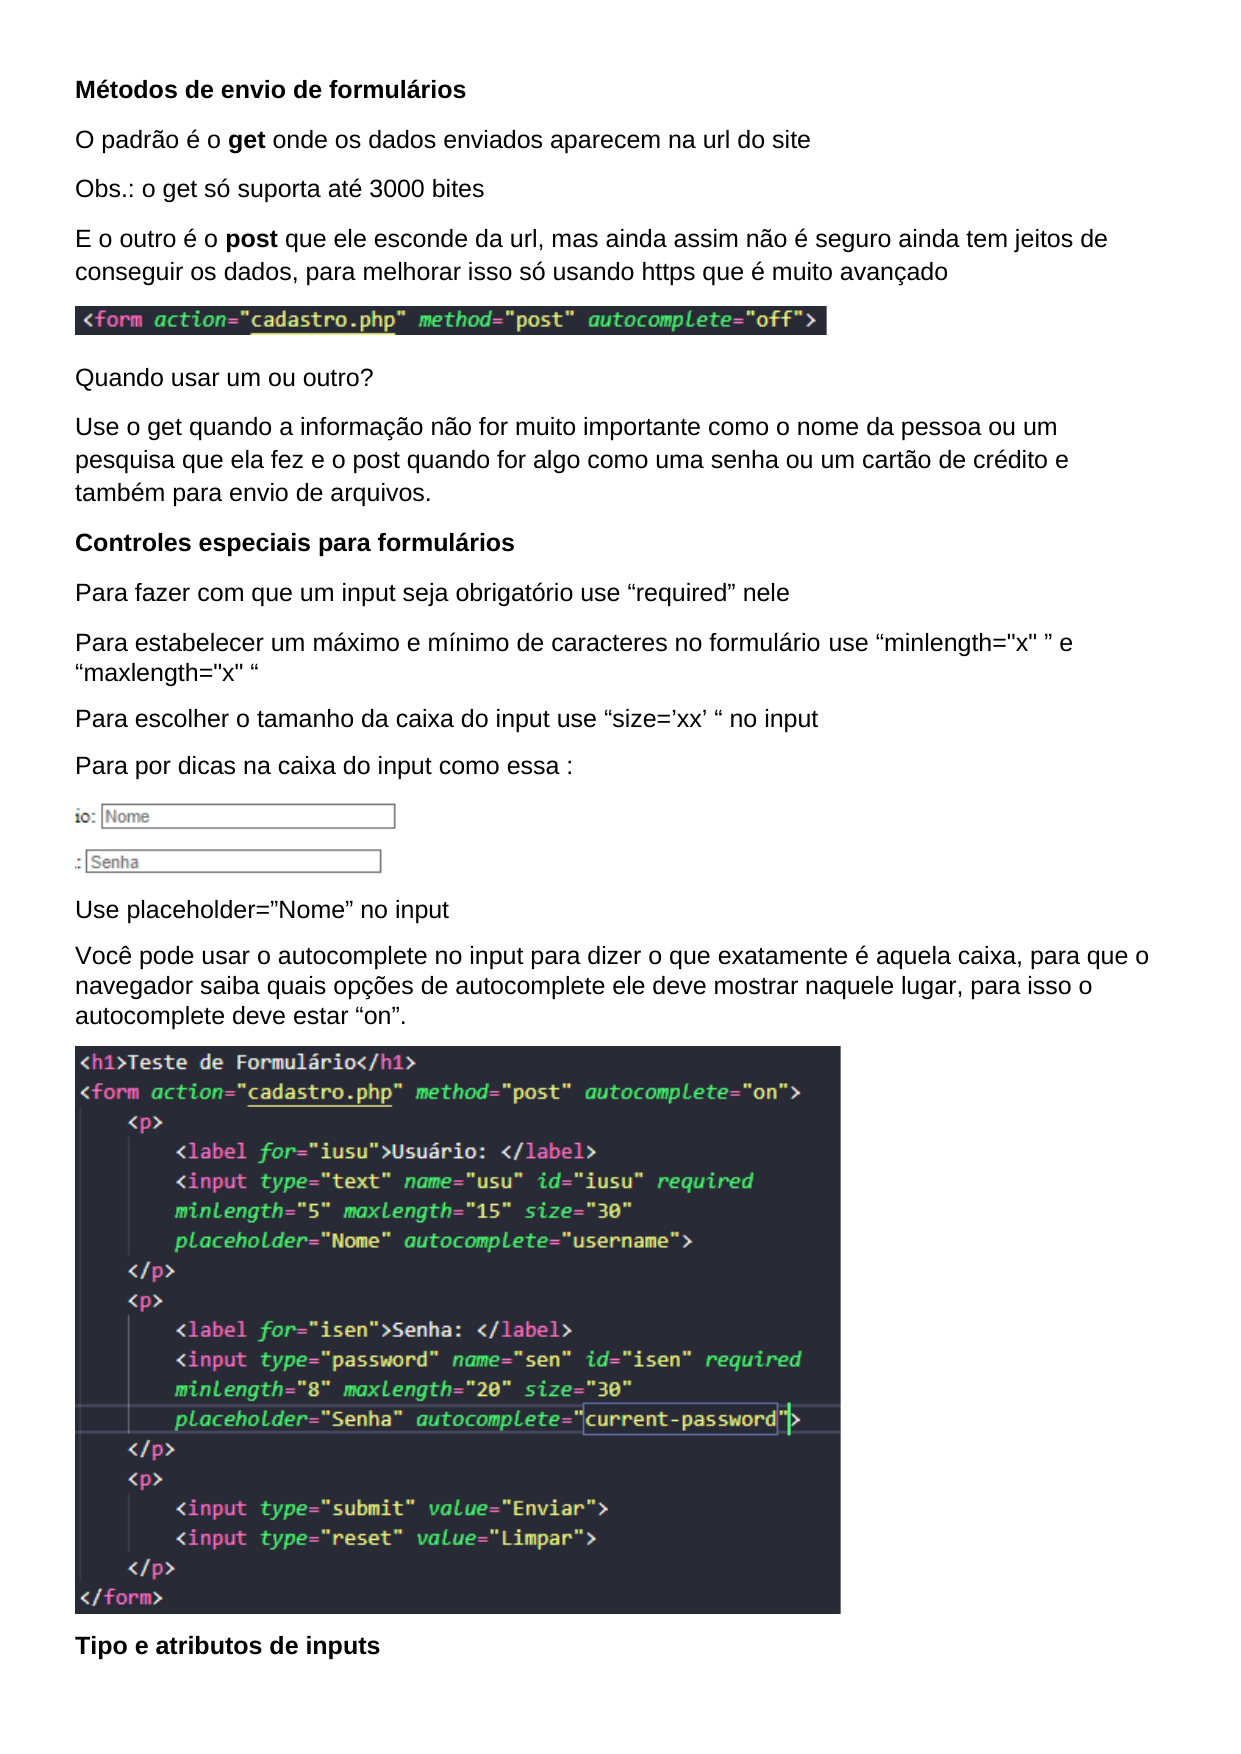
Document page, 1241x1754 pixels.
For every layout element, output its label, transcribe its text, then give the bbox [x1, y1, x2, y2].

text Para fazer com que um input seja obrigatório use “required” nele [75, 578, 1165, 606]
text Use placeholder=”Nome” no input [75, 894, 1165, 924]
text Para escolher o tamanho da caixa do input use “size=’xx’ “ no input [75, 703, 1165, 733]
picture [75, 1046, 841, 1614]
text Para por dicas na caixa do input como essa : [75, 750, 1165, 779]
picture [75, 306, 827, 335]
text Você pode usar o autocomplete no input para dizer o que exatamente é aquela caixa, para que o navegador saiba quais opções de autocomplete ele deve mostrar naquele lugar, para isso o autocomplete deve estar “on”. [75, 940, 1165, 1029]
text Quando usar um ou outro? [75, 363, 1165, 391]
text Tipo e atributos de inputs [75, 1630, 1165, 1660]
text Controles especiais para formulários [75, 528, 1165, 557]
text Obs.: o get só suporta até 3000 bites [75, 174, 1165, 203]
text O padrão é o get onde os dados enviados aparecem na url do site [75, 125, 1165, 153]
text E o outro é o post que ele esconde da url, mas ainda assim não é seguro ainda tem jeitos de conseguir os dados, para melhorar isso só usando https que é muito avançado [75, 224, 1165, 286]
text Para estabelecer um máximo e mínimo de caracteres no formulário use “minlength="x" ” e “maxlength="x" “ [75, 627, 1165, 687]
text Métodos de envio de formulários [75, 75, 1165, 104]
text Use o get quando a informação não for muito importante como o nome da pessoa ou um pesquisa que ela fez e o post quando for algo como uma senha ou um cartão de crédito e também para envio de arquivos. [75, 412, 1165, 507]
picture [75, 796, 413, 878]
